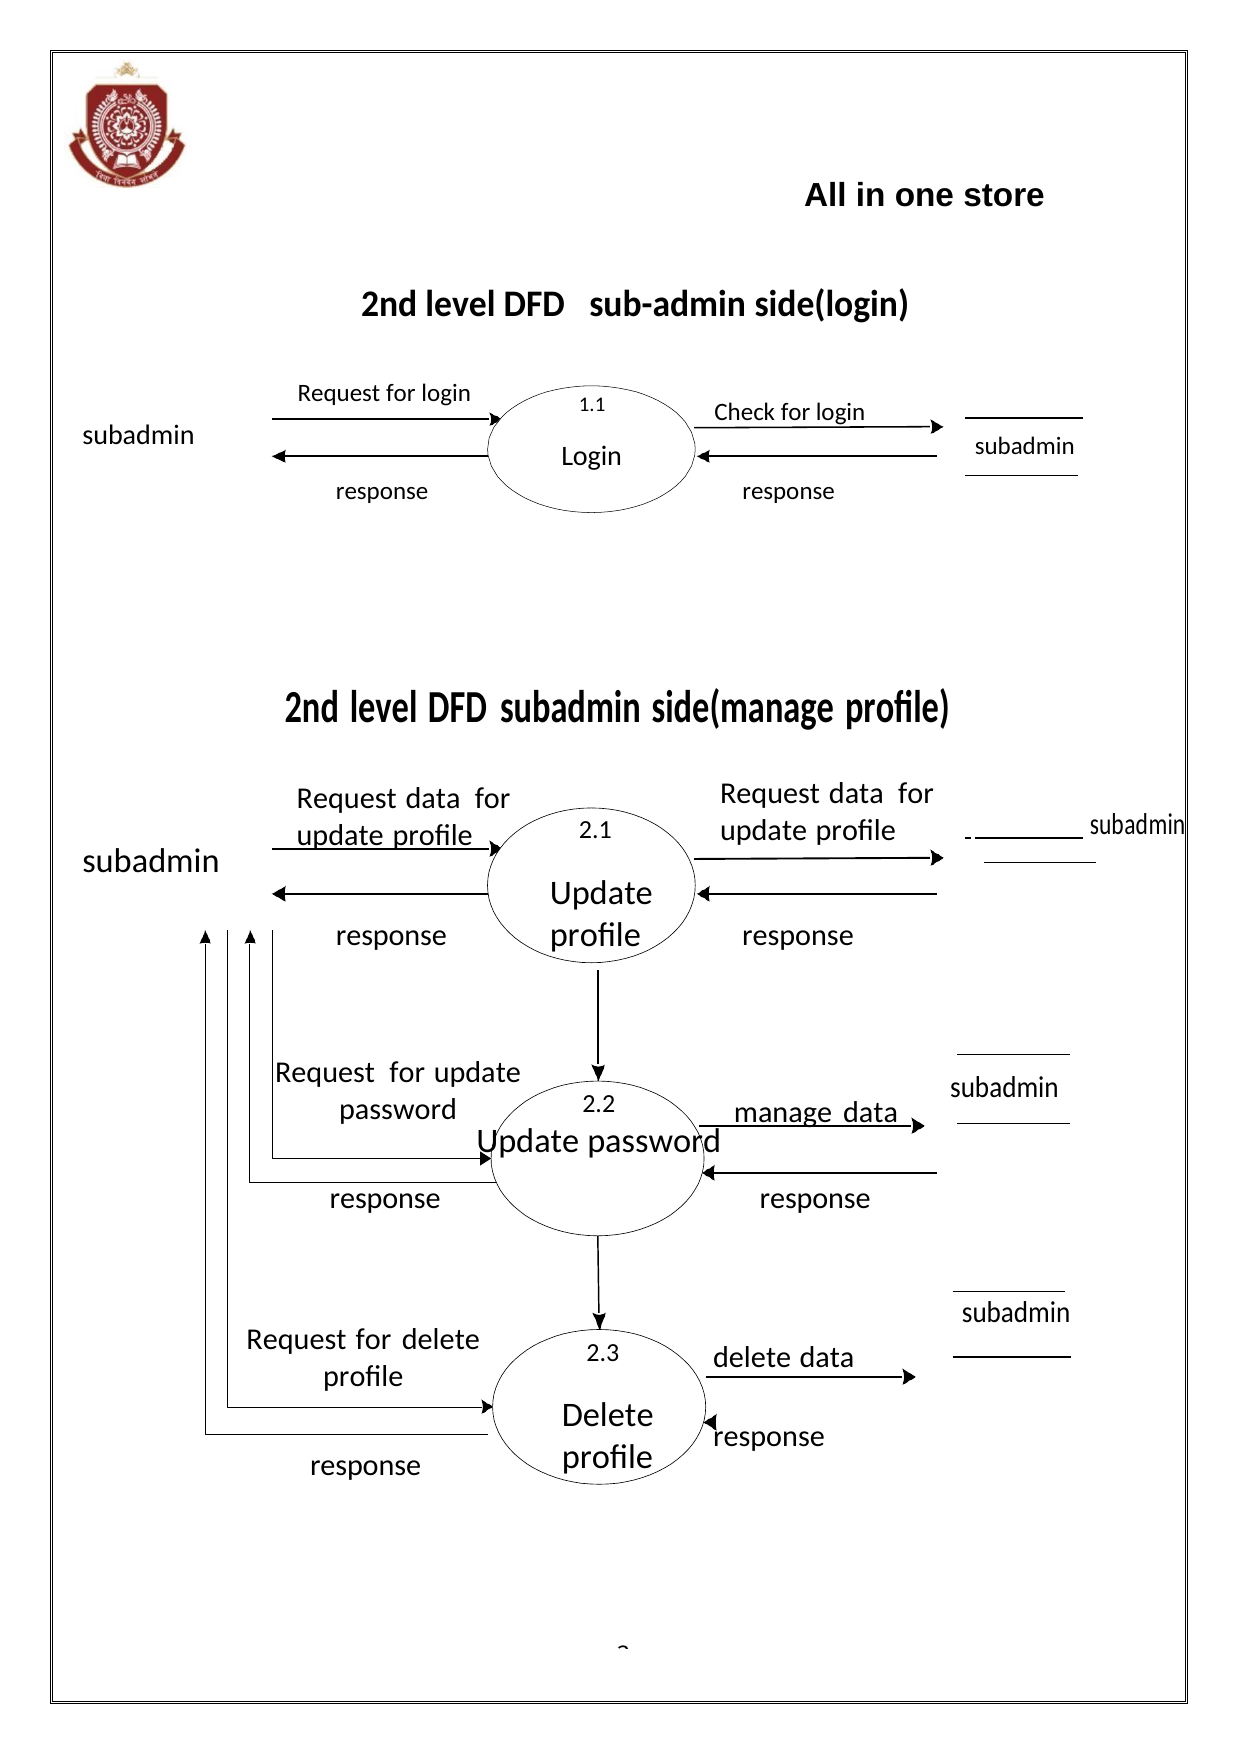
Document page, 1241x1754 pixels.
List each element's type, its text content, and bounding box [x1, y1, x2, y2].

subtitle subadmin [962, 1301, 1185, 1328]
picture [481, 1399, 492, 1414]
picture [696, 449, 710, 463]
picture [592, 1312, 606, 1329]
picture [244, 929, 256, 944]
text subadmin [974, 430, 1185, 460]
picture [703, 1413, 717, 1431]
picture [902, 1368, 916, 1385]
picture [64, 59, 192, 188]
picture [930, 419, 944, 434]
text 2nd level DFD sub-admin side(login) [84, 280, 1185, 326]
picture [489, 840, 503, 857]
subtitle subadmin [965, 805, 1081, 842]
picture [930, 849, 944, 866]
picture [271, 449, 286, 463]
picture [701, 1164, 715, 1181]
picture [591, 1064, 605, 1068]
picture [271, 885, 286, 902]
picture [489, 412, 503, 426]
picture [199, 929, 211, 944]
picture [696, 885, 710, 902]
subtitle 2nd level DFD subadmin side(manage profile) [136, 678, 1098, 734]
picture [911, 1117, 925, 1134]
text subadmin [67, 1068, 1059, 1105]
